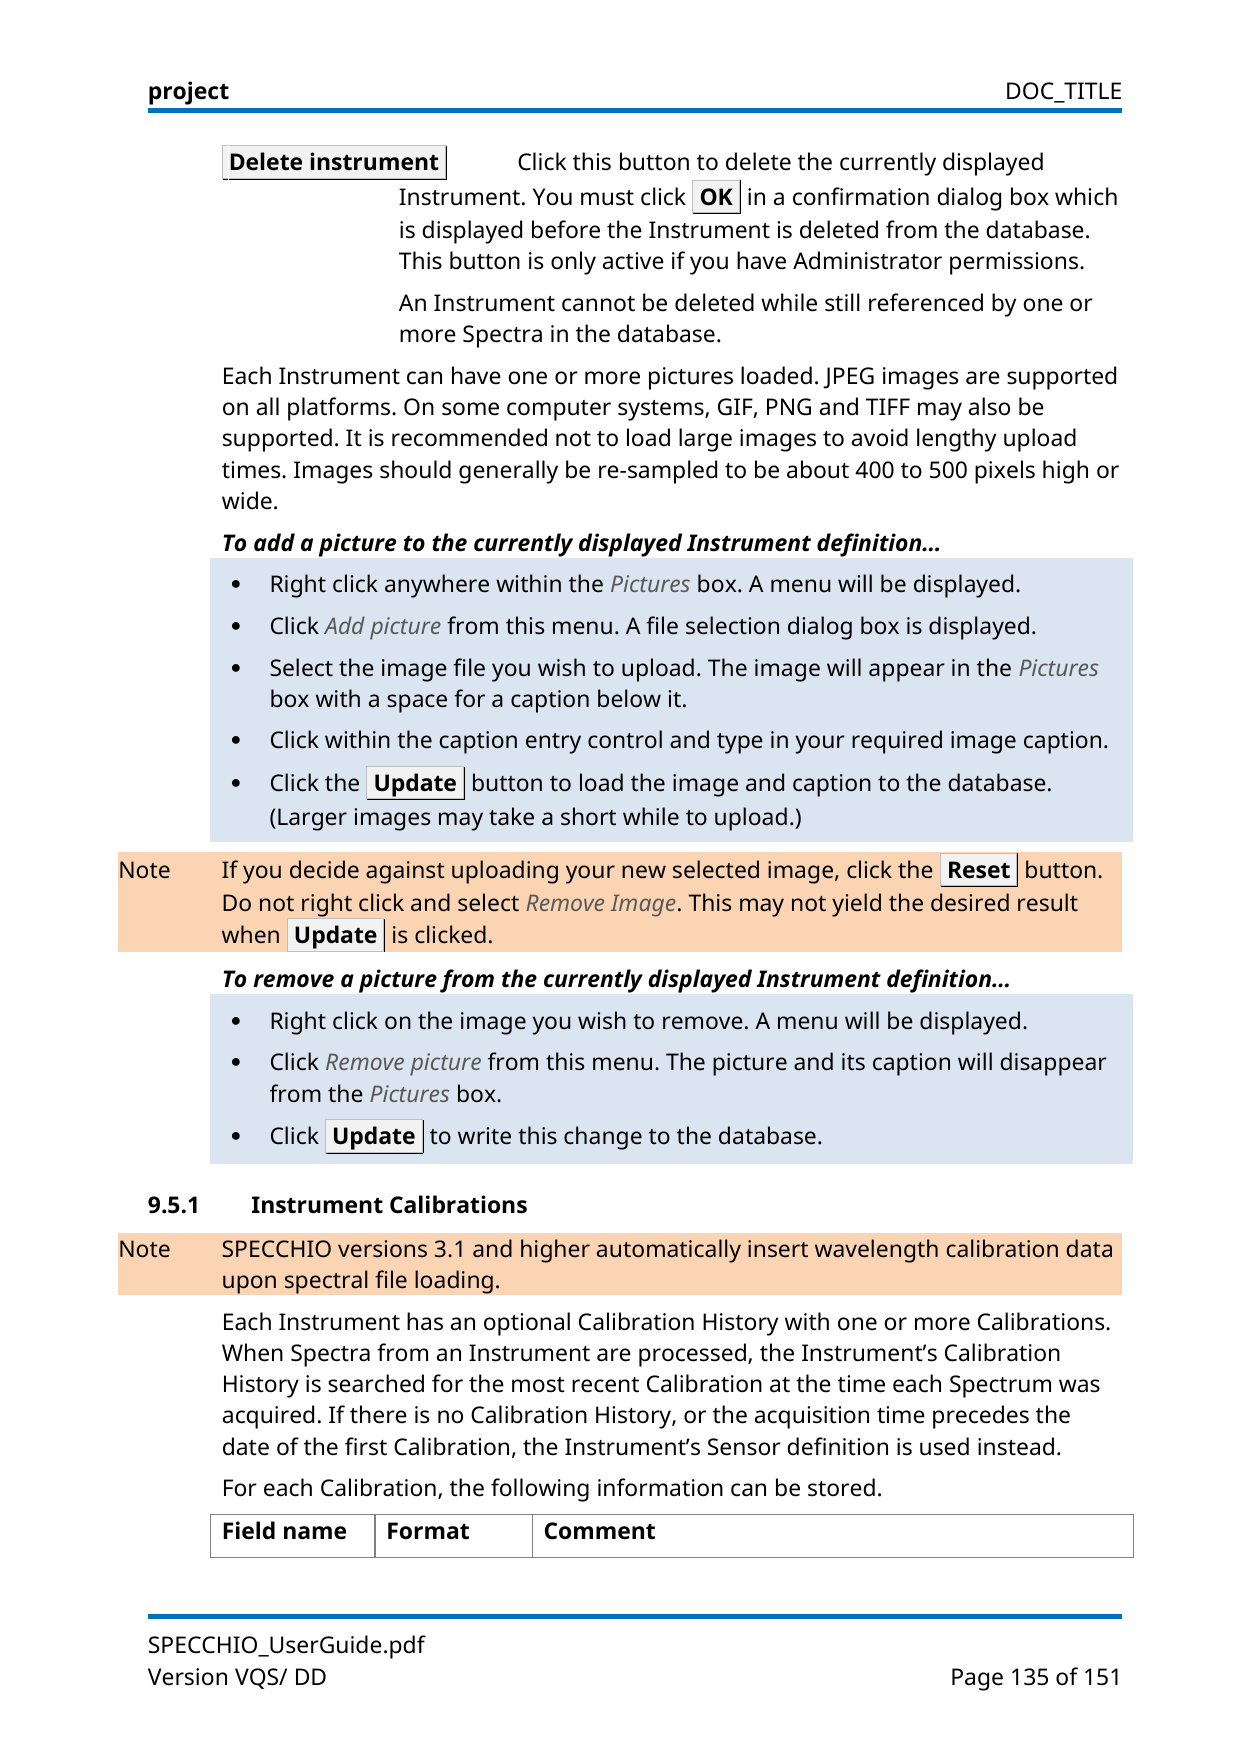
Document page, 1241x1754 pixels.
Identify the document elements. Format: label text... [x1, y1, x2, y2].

table_header Format [376, 1515, 532, 1557]
table_header Comment [533, 1515, 1133, 1557]
text An Instrument cannot be deleted while still referenced by one or more Spectra in the database. [222, 287, 1122, 349]
text Delete instrument Click this button to delete the currently displayed Instrument. You must click OK in a confirmation dialog box which is displayed before the Instrument is deleted from the database. This button is only active if you have Administrator permissions. [222, 145, 1122, 276]
text Each Instrument can have one or more pictures loaded. JPEG images are supported on all platforms. On some computer systems, GIF, PNG and TIFF may also be supported. It is recommended not to load large images to avoid lengthy upload times. Images should generally be re-sampled to be about 400 to 500 pixels high or wide. [222, 360, 1122, 516]
subtitle To remove a picture from the currently displayed Instrument definition… [222, 963, 1122, 994]
text For each Calibration, the following information can be stored. [222, 1472, 1122, 1503]
text Each Instrument has an optional Calibration History with one or more Calibrations. When Spectra from an Instrument are processed, the Instrument’s Calibration History is searched for the most recent Calibration at the time each Spectrum was acquired. If there is no Calibration History, or the acquisition time precedes the date of the first Calibration, the Instrument’s Sensor definition is used instead. [222, 1306, 1122, 1462]
table_header Field name [211, 1515, 374, 1557]
table_header Right click anywhere within the Pictures box. A menu will be displayed. Click Add picture from this menu. A file selection dialog box is displayed. Select the image file you wish to upload. The image will appear in the Pictures box with a space for a caption below it. Click within the caption entry control and type in your required image caption. Click the Update button to load the image and caption to the database. (Larger images may take a short while to upload.) [210, 558, 1133, 842]
text Note SPECCHIO versions 3.1 and higher automatically insert wavelength calibration data upon spectral file loading. [118, 1233, 1122, 1295]
subtitle Instrument Calibrations [148, 1189, 1122, 1220]
text Note If you decide against uploading your new selected image, click the Reset button. Do not right click and select Remove Image. This may not yield the desired result when Update is clicked. [118, 852, 1122, 952]
subtitle To add a picture to the currently displayed Instrument definition… [222, 526, 1122, 558]
table_header Right click on the image you wish to remove. A menu will be displayed. Click Remove picture from this menu. The picture and its caption will disappear from the Pictures box. Click Update to write this change to the database. [210, 994, 1133, 1164]
